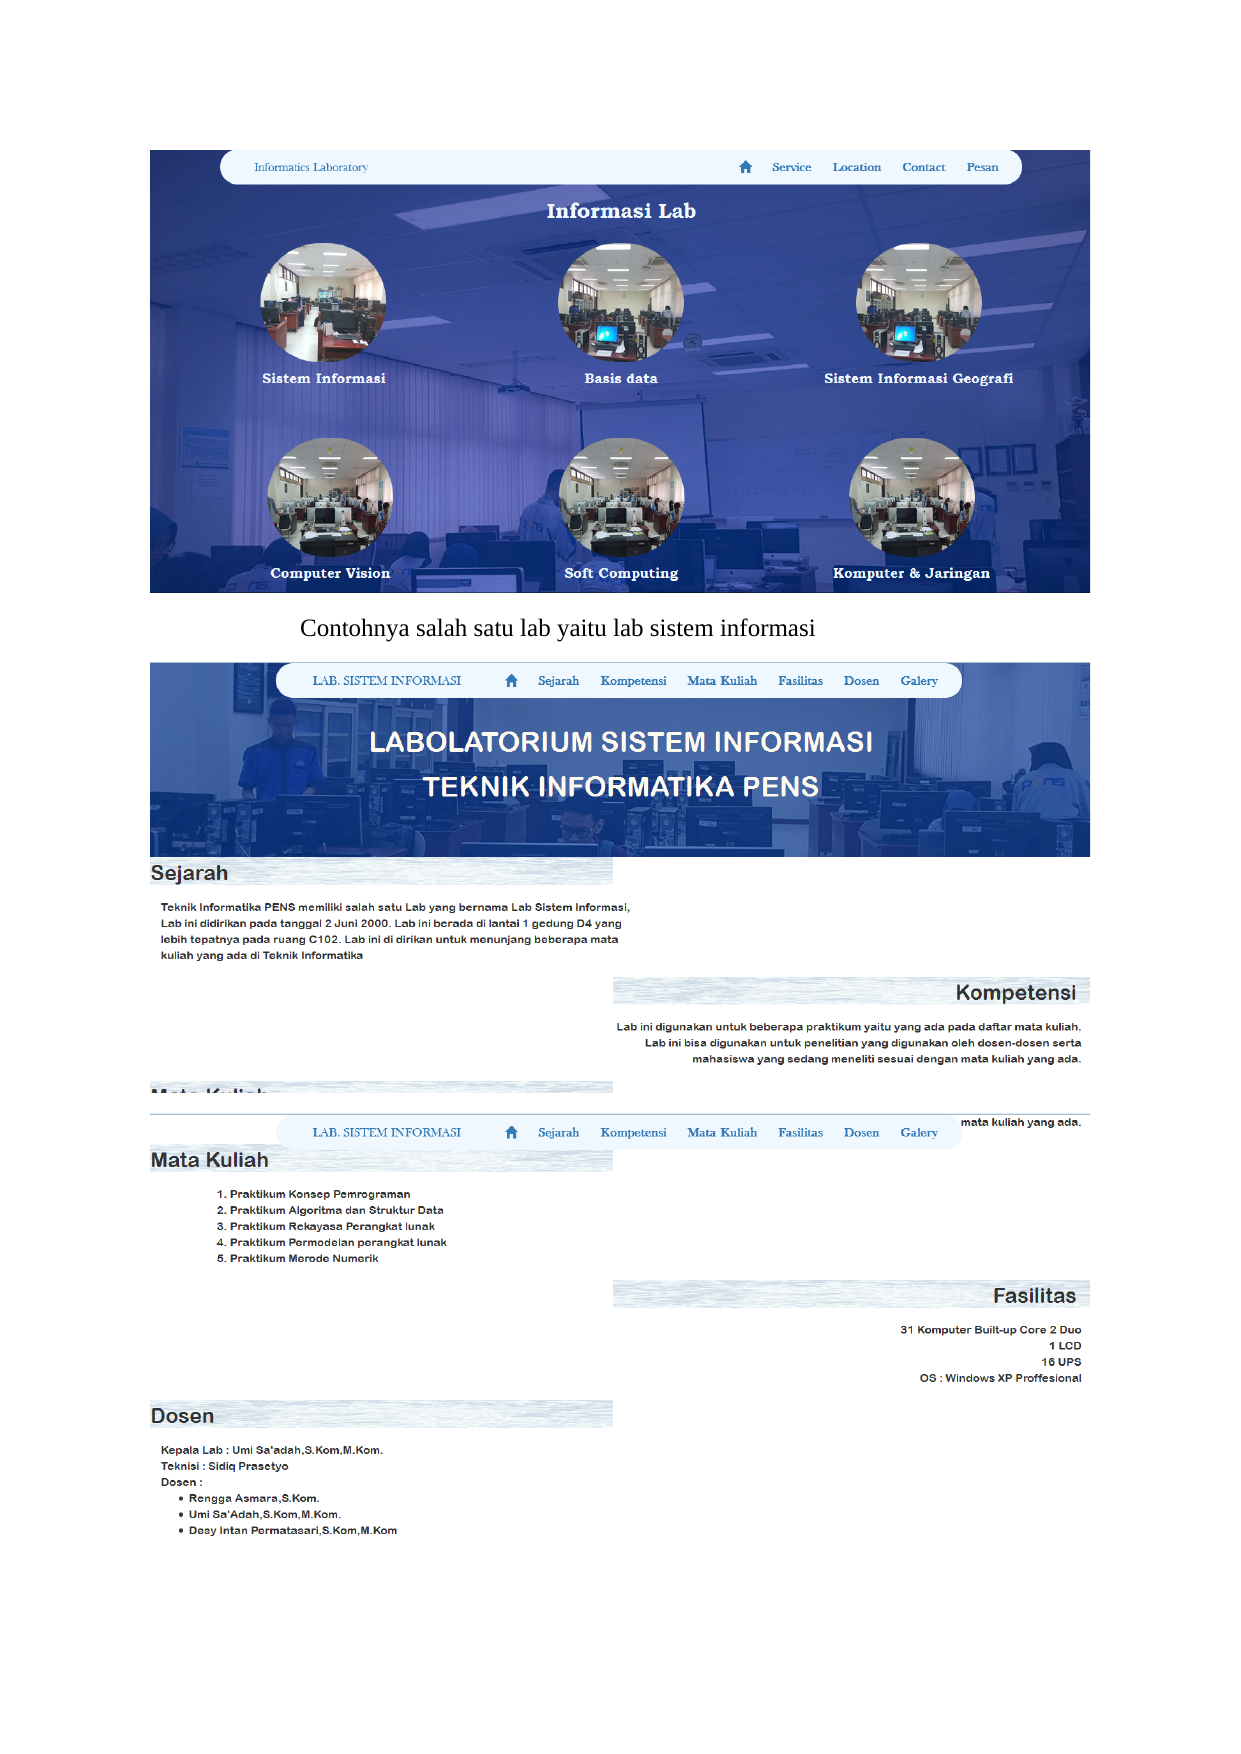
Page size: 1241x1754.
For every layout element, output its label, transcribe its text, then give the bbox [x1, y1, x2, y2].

picture [150, 150, 1091, 593]
picture [150, 662, 1091, 1093]
picture [150, 1113, 1091, 1545]
text Contohnya salah satu lab yaitu lab sistem informasi [225, 613, 1090, 642]
